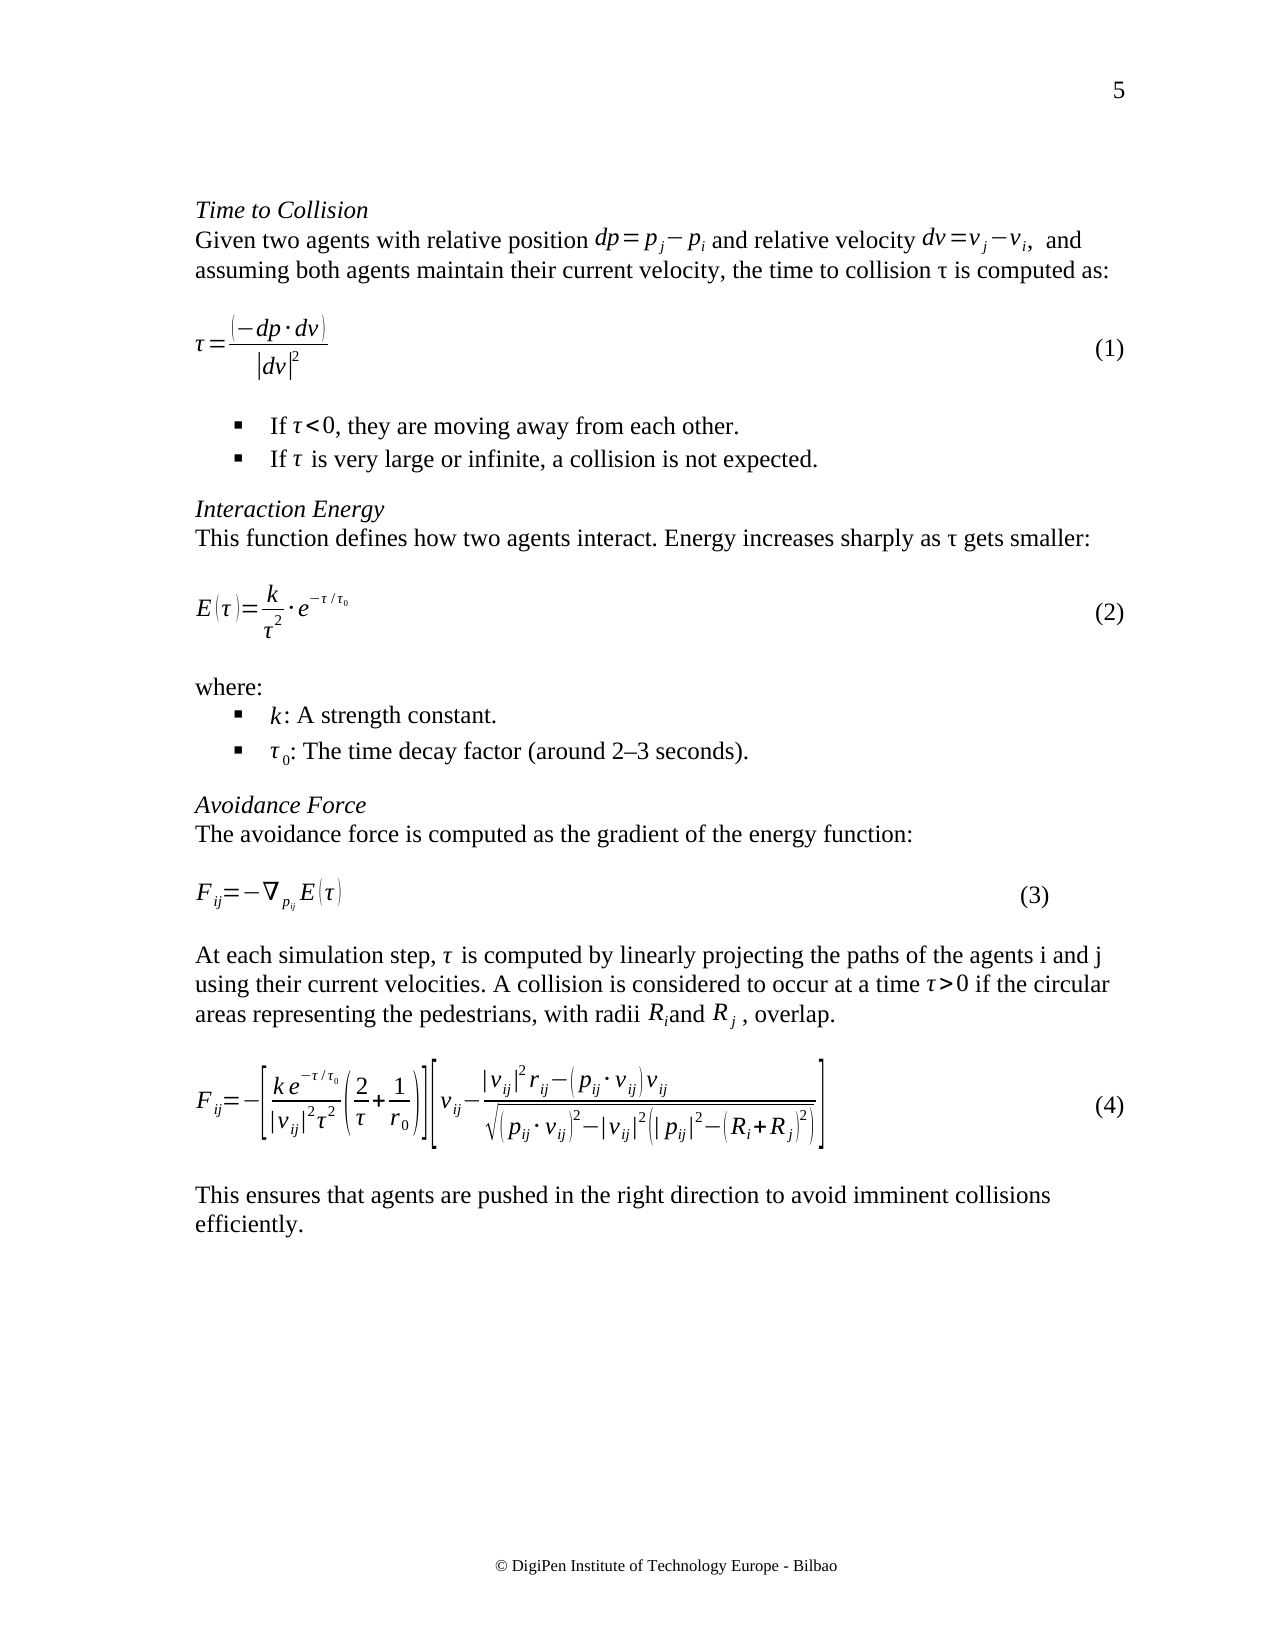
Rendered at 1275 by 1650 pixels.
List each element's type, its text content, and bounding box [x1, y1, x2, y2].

text The avoidance force is computed as the gradient of the energy function: [195, 819, 1125, 848]
text This ensures that agents are pushed in the right direction to avoid imminent collisions efficiently. [195, 1180, 1125, 1237]
text (2) [195, 580, 1125, 643]
list : The time decay factor (around 2–3 seconds). [232, 736, 1125, 769]
list If , they are moving away from each other. [232, 411, 1125, 439]
text (4) [195, 1058, 1125, 1151]
text (3) [195, 877, 1125, 912]
subtitle Avoidance Force [195, 791, 1125, 819]
subtitle Time to Collision [195, 195, 1125, 224]
text where: [195, 672, 1125, 700]
text (1) [195, 313, 1125, 382]
list If is very large or infinite, a collision is not expected. [232, 444, 1125, 473]
subtitle Interaction Energy [195, 494, 1125, 523]
list : A strength constant. [232, 700, 1125, 732]
text At each simulation step, is computed by linearly projecting the paths of the agents i and j using their current velocities. A collision is considered to occur at a time if the circular areas representing the pedestrians, with radii and , overlap. [195, 941, 1125, 1029]
text This function defines how two agents interact. Energy increases sharply as τ gets smaller: [195, 523, 1125, 552]
text Given two agents with relative position and relative velocity , and assuming both agents maintain their current velocity, the time to collision τ is computed as: [195, 224, 1125, 284]
